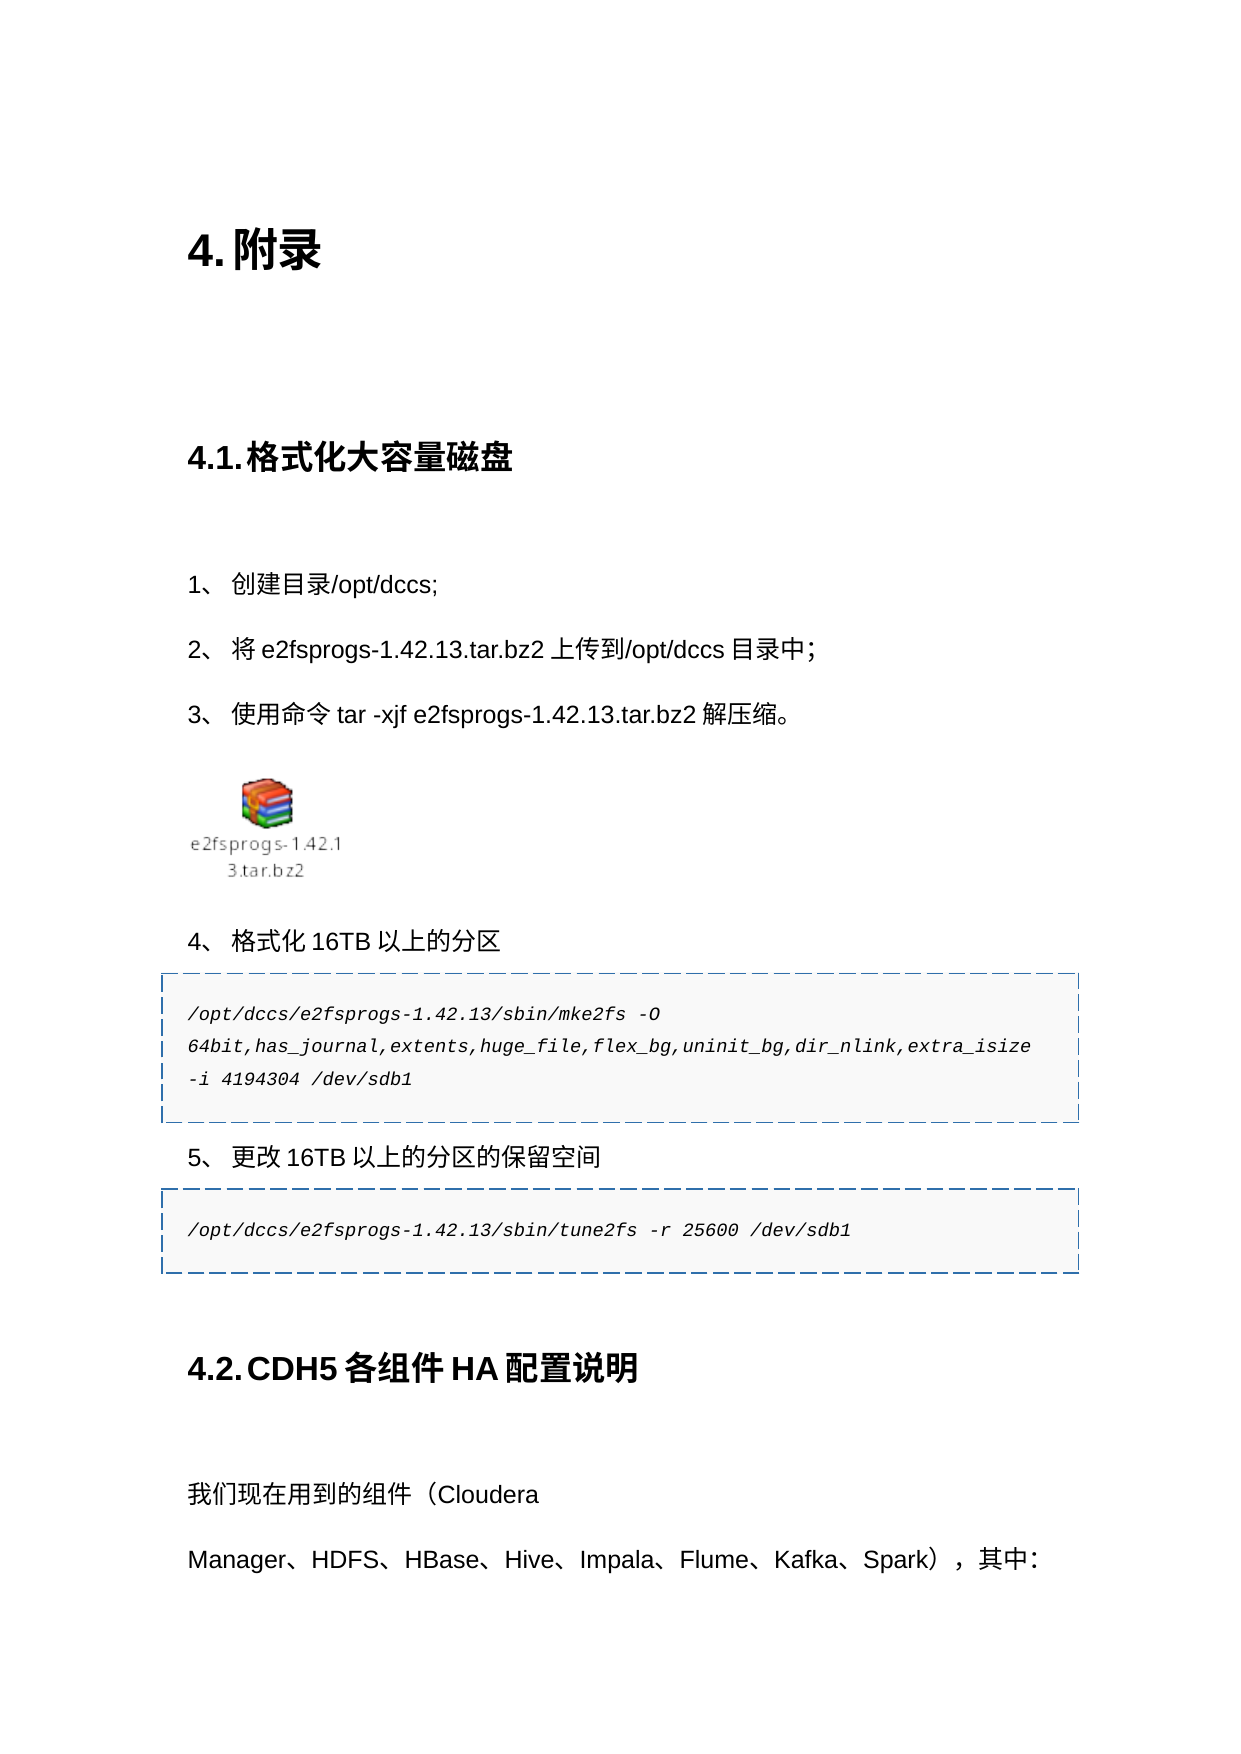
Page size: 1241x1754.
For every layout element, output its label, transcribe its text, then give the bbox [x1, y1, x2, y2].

list 将e2fsprogs-1.42.13.tar.bz2上传到/opt/dccs目录中； [187, 615, 1053, 680]
subtitle 格式化大容量磁盘 [187, 423, 1053, 488]
subtitle 附录 [187, 197, 1053, 295]
list 使用命令 tar -xjf e2fsprogs-1.42.13.tar.bz2解压缩。 [187, 680, 1053, 745]
subtitle CDH5各组件HA配置说明 [187, 1333, 1053, 1398]
list 格式化16TB以上的分区 [187, 907, 1053, 972]
list 创建目录/opt/dccs; [187, 550, 1053, 615]
text /opt/dccs/e2fsprogs-1.42.13/sbin/tune2fs -r 25600 /dev/sdb1 [161, 1188, 1079, 1274]
text /opt/dccs/e2fsprogs-1.42.13/sbin/mke2fs -O 64bit,has_journal,extents,huge_file,flex_bg,uninit_bg,dir_nlink,extra_isize -i 4194304 /dev/sdb1 [161, 972, 1079, 1123]
text 我们现在用到的组件（Cloudera Manager、HDFS、HBase、Hive、Impala、Flume、Kafka、Spark），其中： [187, 1461, 1053, 1591]
list 更改16TB以上的分区的保留空间 [187, 1123, 1053, 1188]
